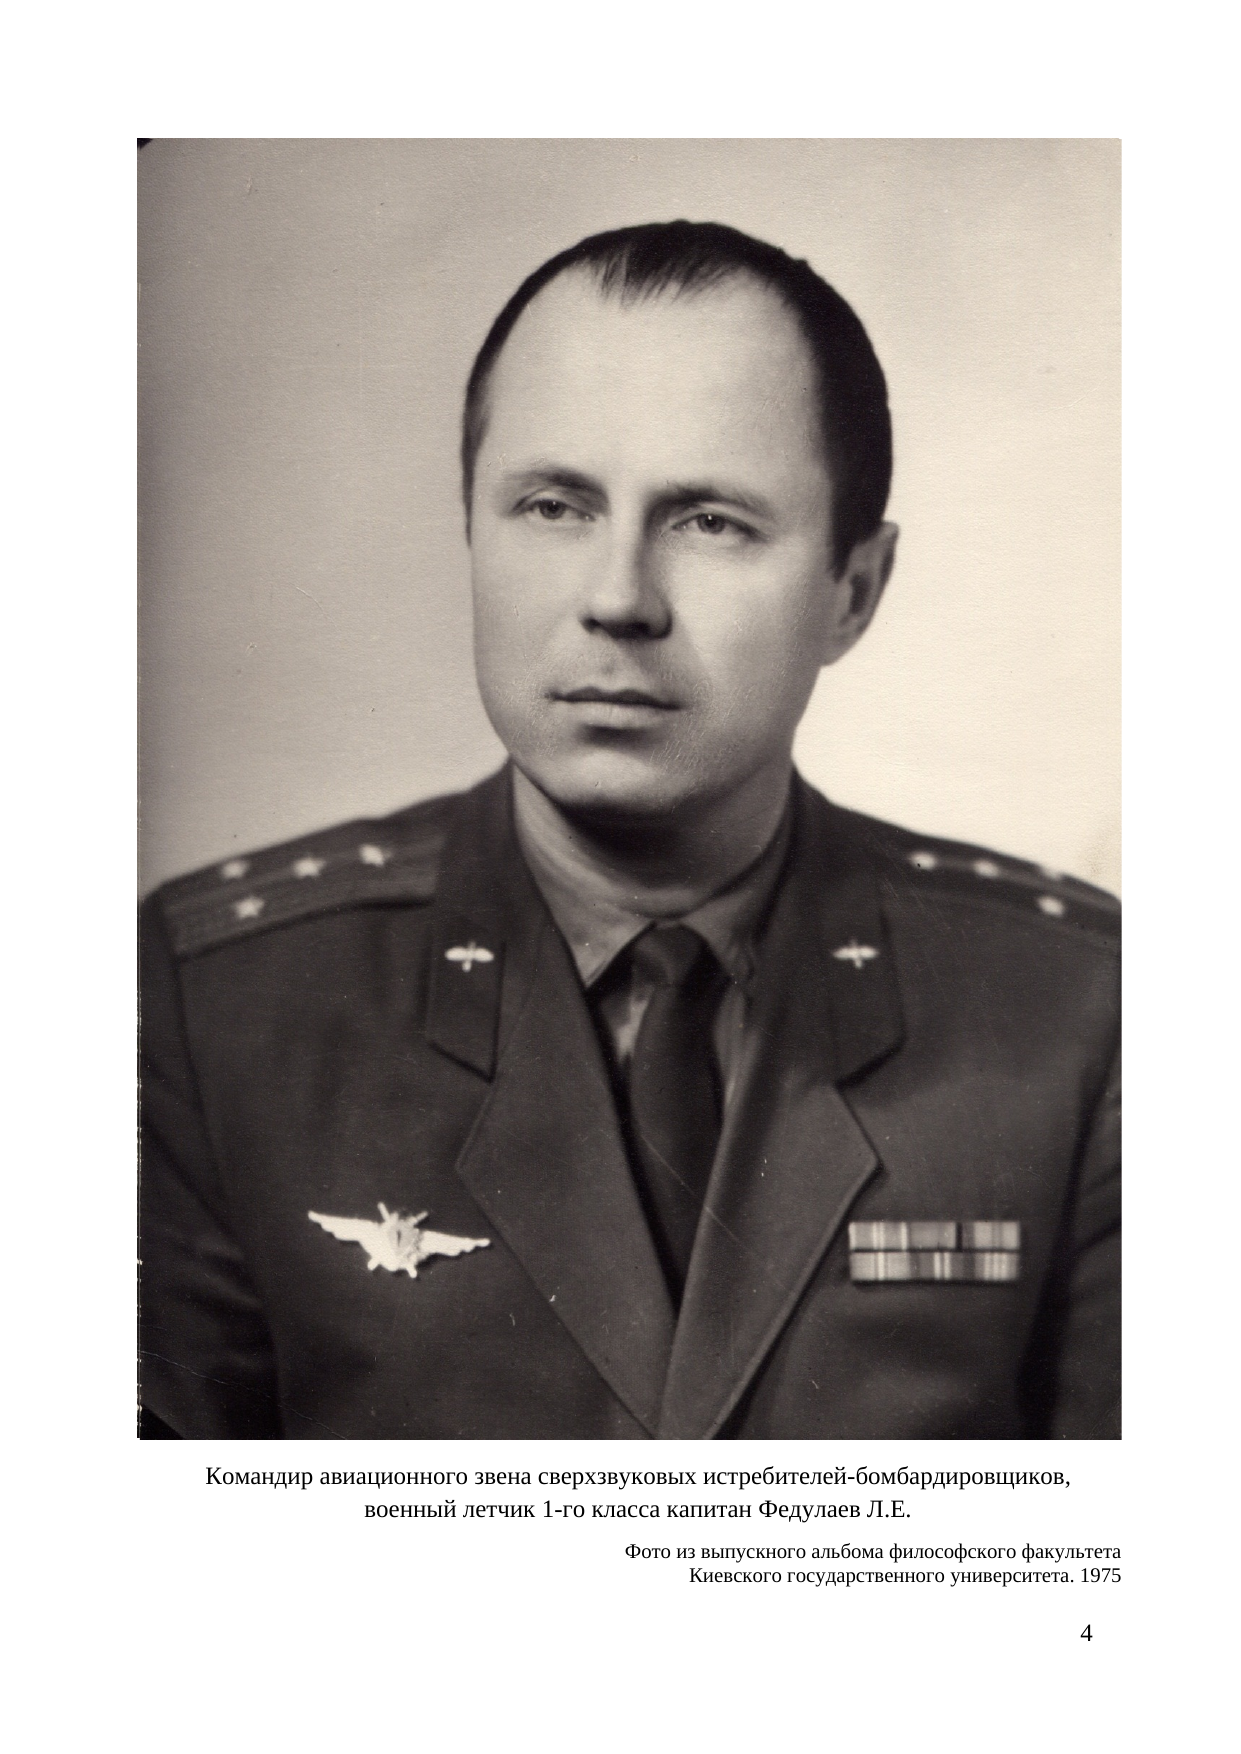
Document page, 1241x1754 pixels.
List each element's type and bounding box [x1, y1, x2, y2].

picture [137, 138, 1122, 1440]
